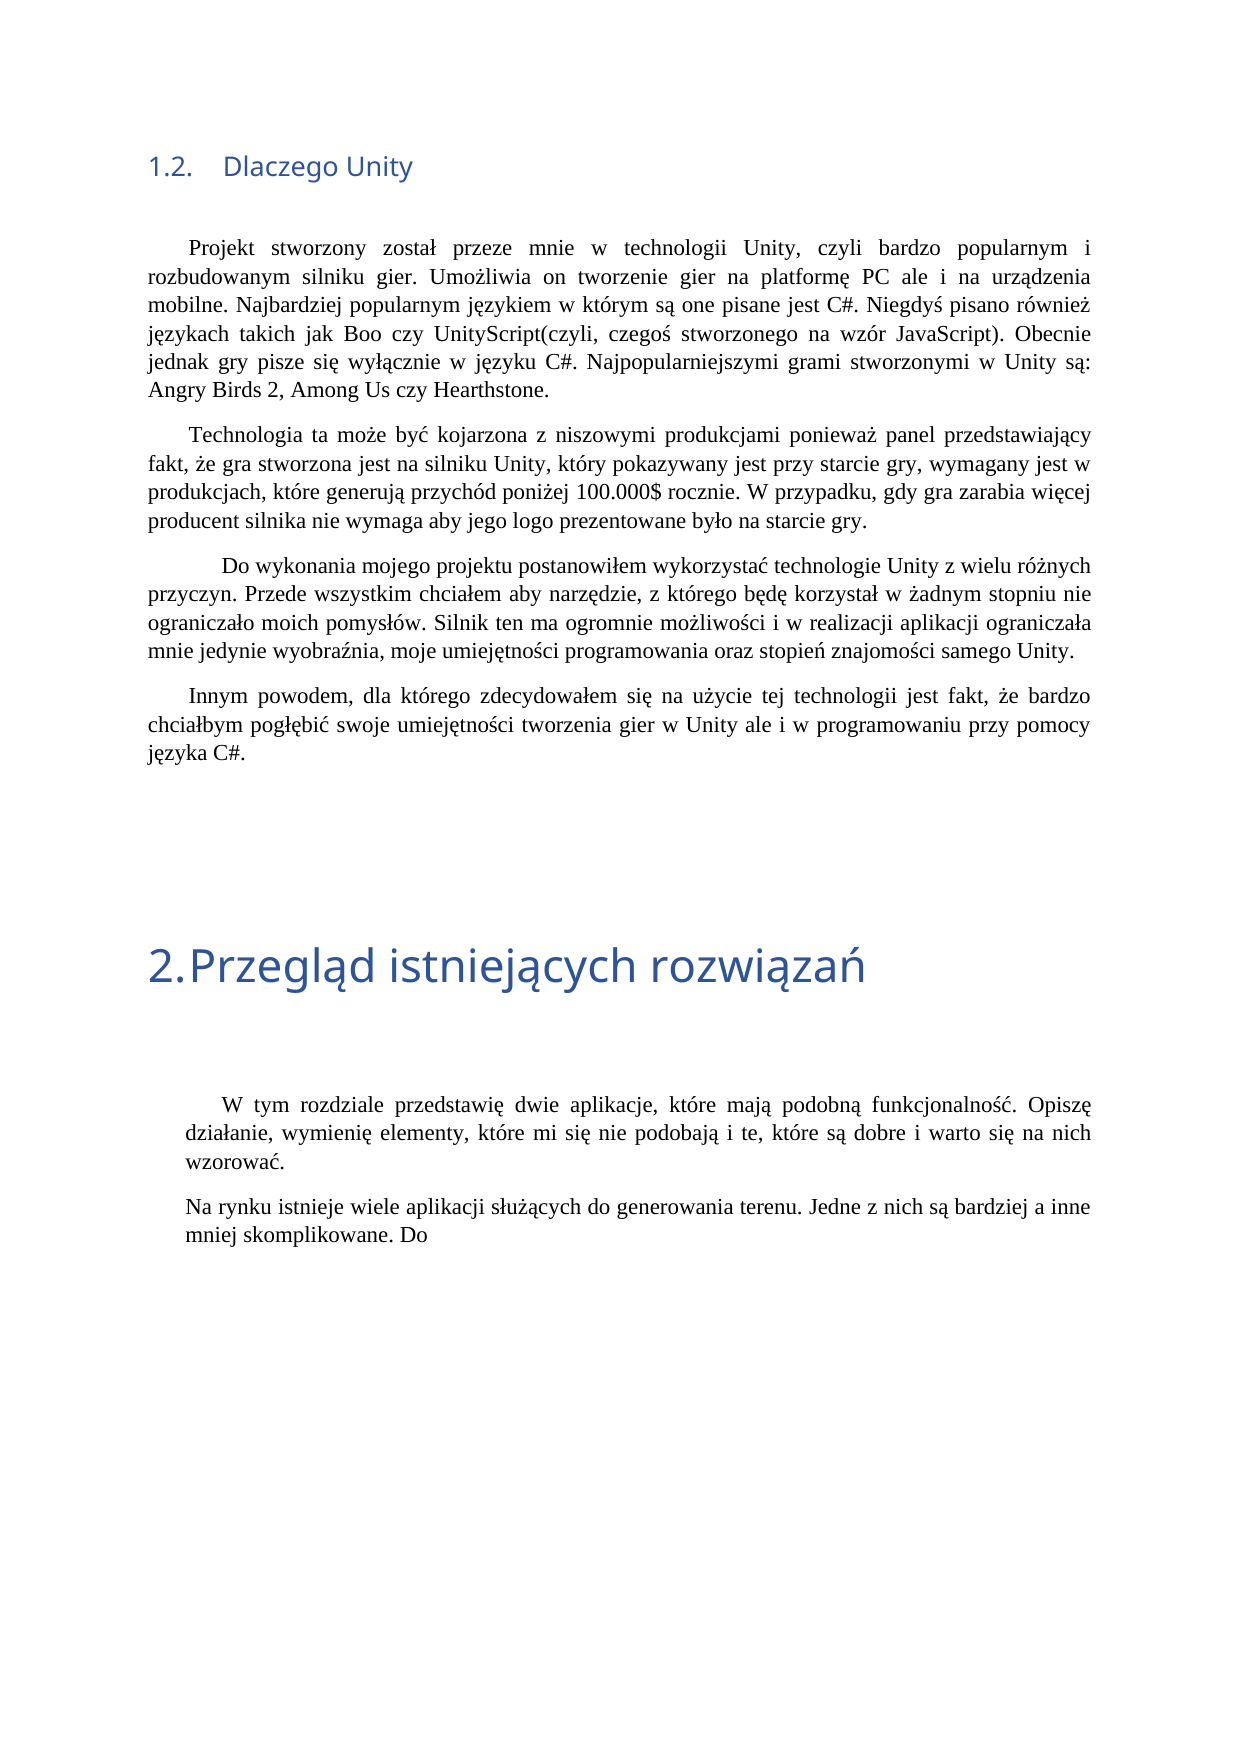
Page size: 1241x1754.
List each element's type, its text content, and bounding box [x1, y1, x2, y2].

text Do wykonania mojego projektu postanowiłem wykorzystać technologie Unity z wielu różnych przyczyn. Przede wszystkim chciałem aby narzędzie, z którego będę korzystał w żadnym stopniu nie ograniczało moich pomysłów. Silnik ten ma ogromnie możliwości i w realizacji aplikacji ograniczała mnie jedynie wyobraźnia, moje umiejętności programowania oraz stopień znajomości samego Unity. [148, 552, 1093, 664]
subtitle Przegląd istniejących rozwiązań [148, 933, 1093, 996]
text Innym powodem, dla którego zdecydowałem się na użycie tej technologii jest fakt, że bardzo chciałbym pogłębić swoje umiejętności tworzenia gier w Unity ale i w programowaniu przy pomocy języka C#. [148, 682, 1093, 766]
subtitle Dlaczego Unity [148, 148, 1093, 184]
text W tym rozdziale przedstawię dwie aplikacje, które mają podobną funkcjonalność. Opiszę działanie, wymienię elementy, które mi się nie podobają i te, które są dobre i warto się na nich wzorować. [185, 1091, 1093, 1174]
text Na rynku istnieje wiele aplikacji służących do generowania terenu. Jedne z nich są bardziej a inne mniej skomplikowane. Do [185, 1193, 1093, 1248]
text Projekt stworzony został przeze mnie w technologii Unity, czyli bardzo popularnym i rozbudowanym silniku gier. Umożliwia on tworzenie gier na platformę PC ale i na urządzenia mobilne. Najbardziej popularnym językiem w którym są one pisane jest C#. Niegdyś pisano również językach takich jak Boo czy UnityScript(czyli, czegoś stworzonego na wzór JavaScript). Obecnie jednak gry pisze się wyłącznie w języku C#. Najpopularniejszymi grami stworzonymi w Unity są: Angry Birds 2, Among Us czy Hearthstone. [148, 234, 1093, 403]
text Technologia ta może być kojarzona z niszowymi produkcjami ponieważ panel przedstawiający fakt, że gra stworzona jest na silniku Unity, który pokazywany jest przy starcie gry, wymagany jest w produkcjach, które generują przychód poniżej 100.000$ rocznie. W przypadku, gdy gra zarabia więcej producent silnika nie wymaga aby jego logo prezentowane było na starcie gry. [148, 422, 1093, 533]
